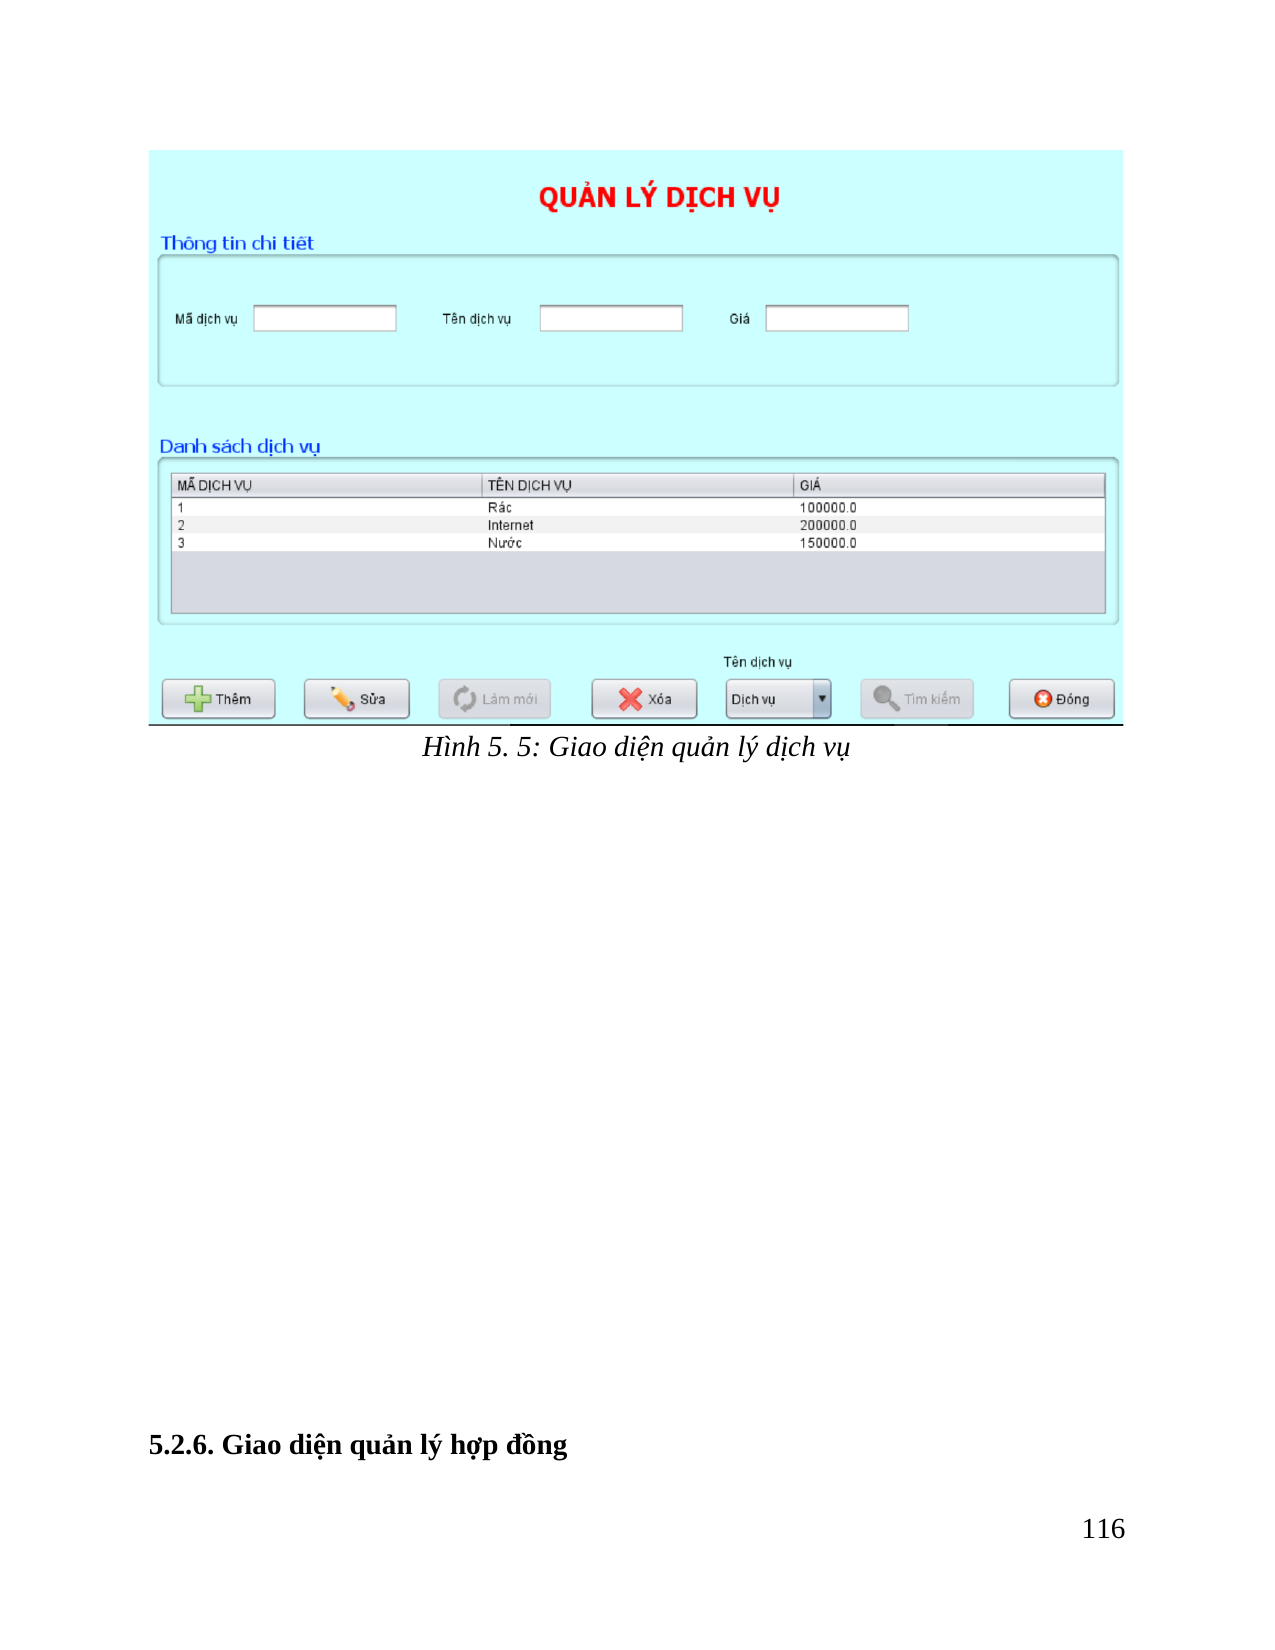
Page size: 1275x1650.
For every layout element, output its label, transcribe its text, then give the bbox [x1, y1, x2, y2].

text 5.2.6. Giao diện quản lý hợp đồng [148, 1427, 1125, 1461]
text Hình 5. 5: Giao diện quản lý dịch vụ [150, 729, 1125, 762]
picture [148, 150, 1124, 726]
